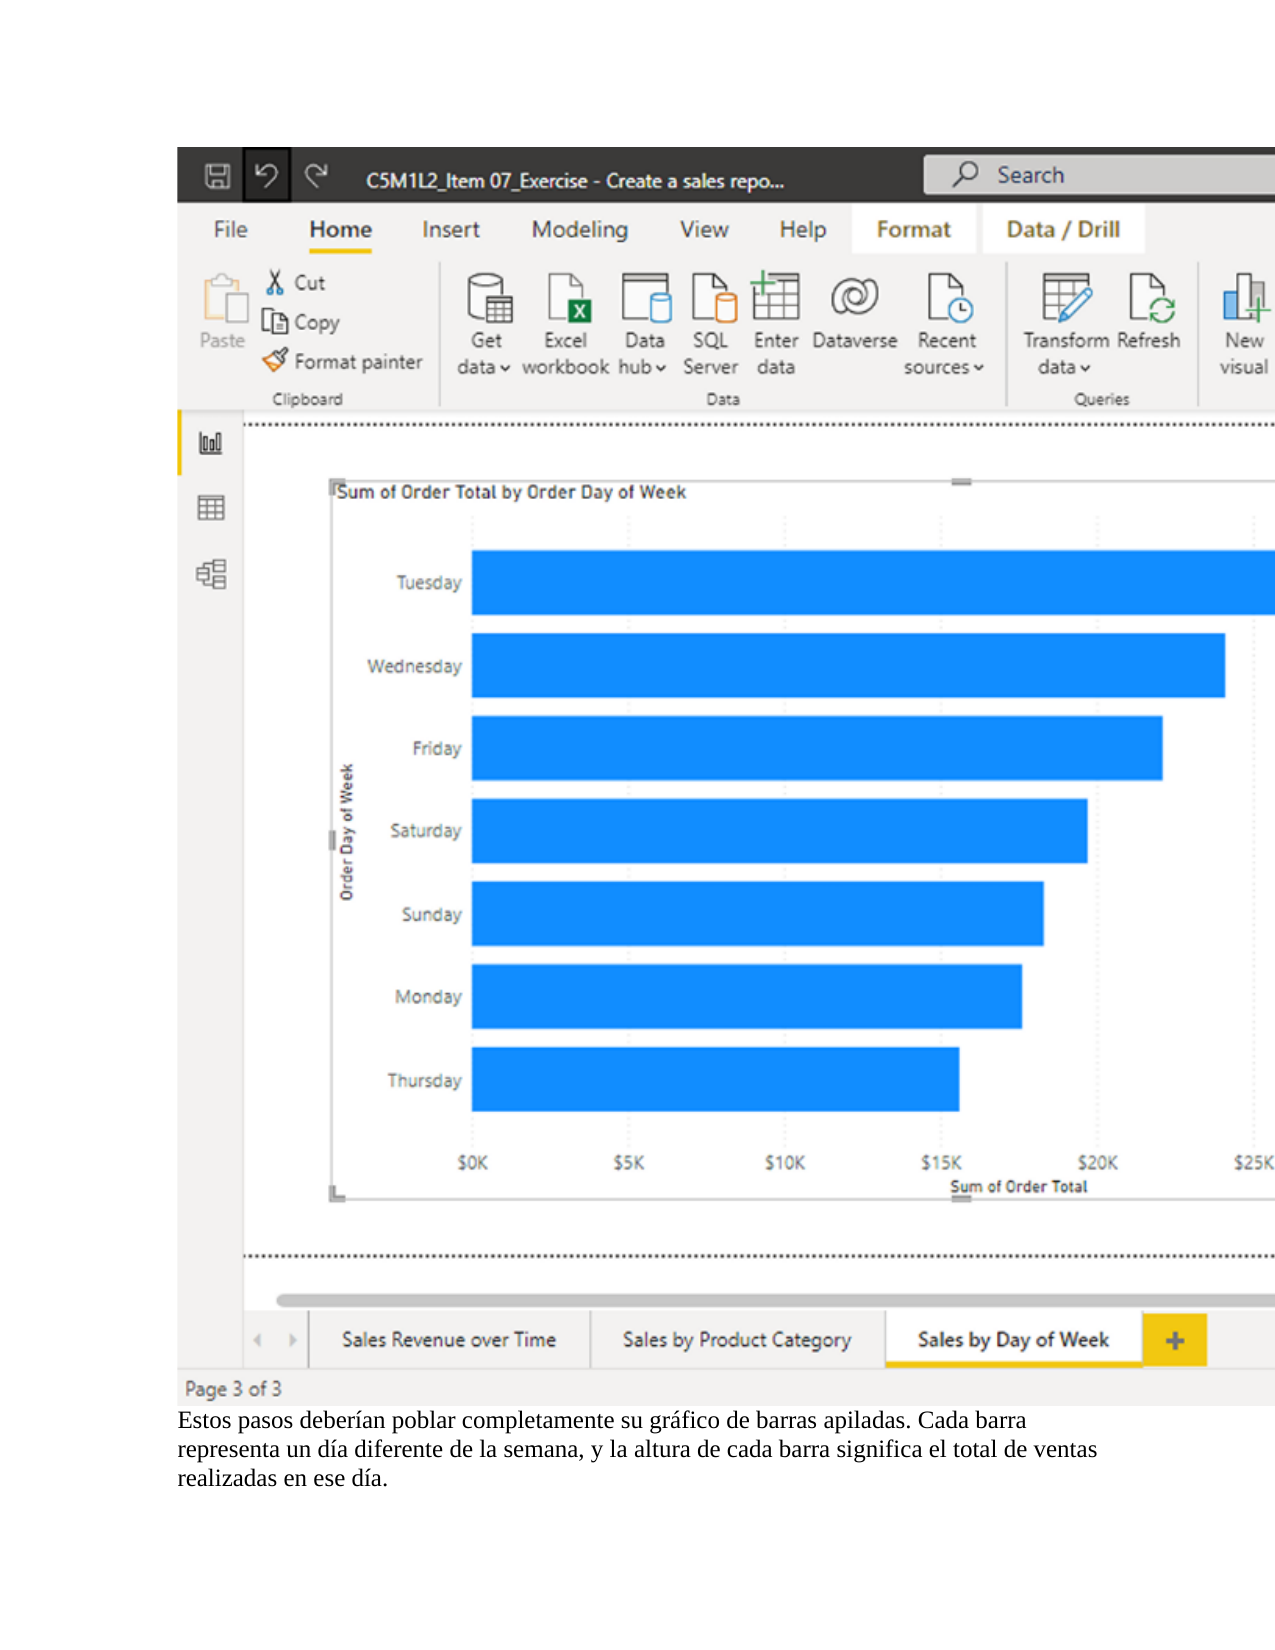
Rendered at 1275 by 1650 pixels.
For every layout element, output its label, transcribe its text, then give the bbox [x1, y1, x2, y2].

picture [177, 147, 1275, 1406]
text Estos pasos deberían poblar completamente su gráfico de barras apiladas. Cada barra representa un día diferente de la semana, y la altura de cada barra significa el total de ventas realizadas en ese día. [177, 1406, 1098, 1491]
